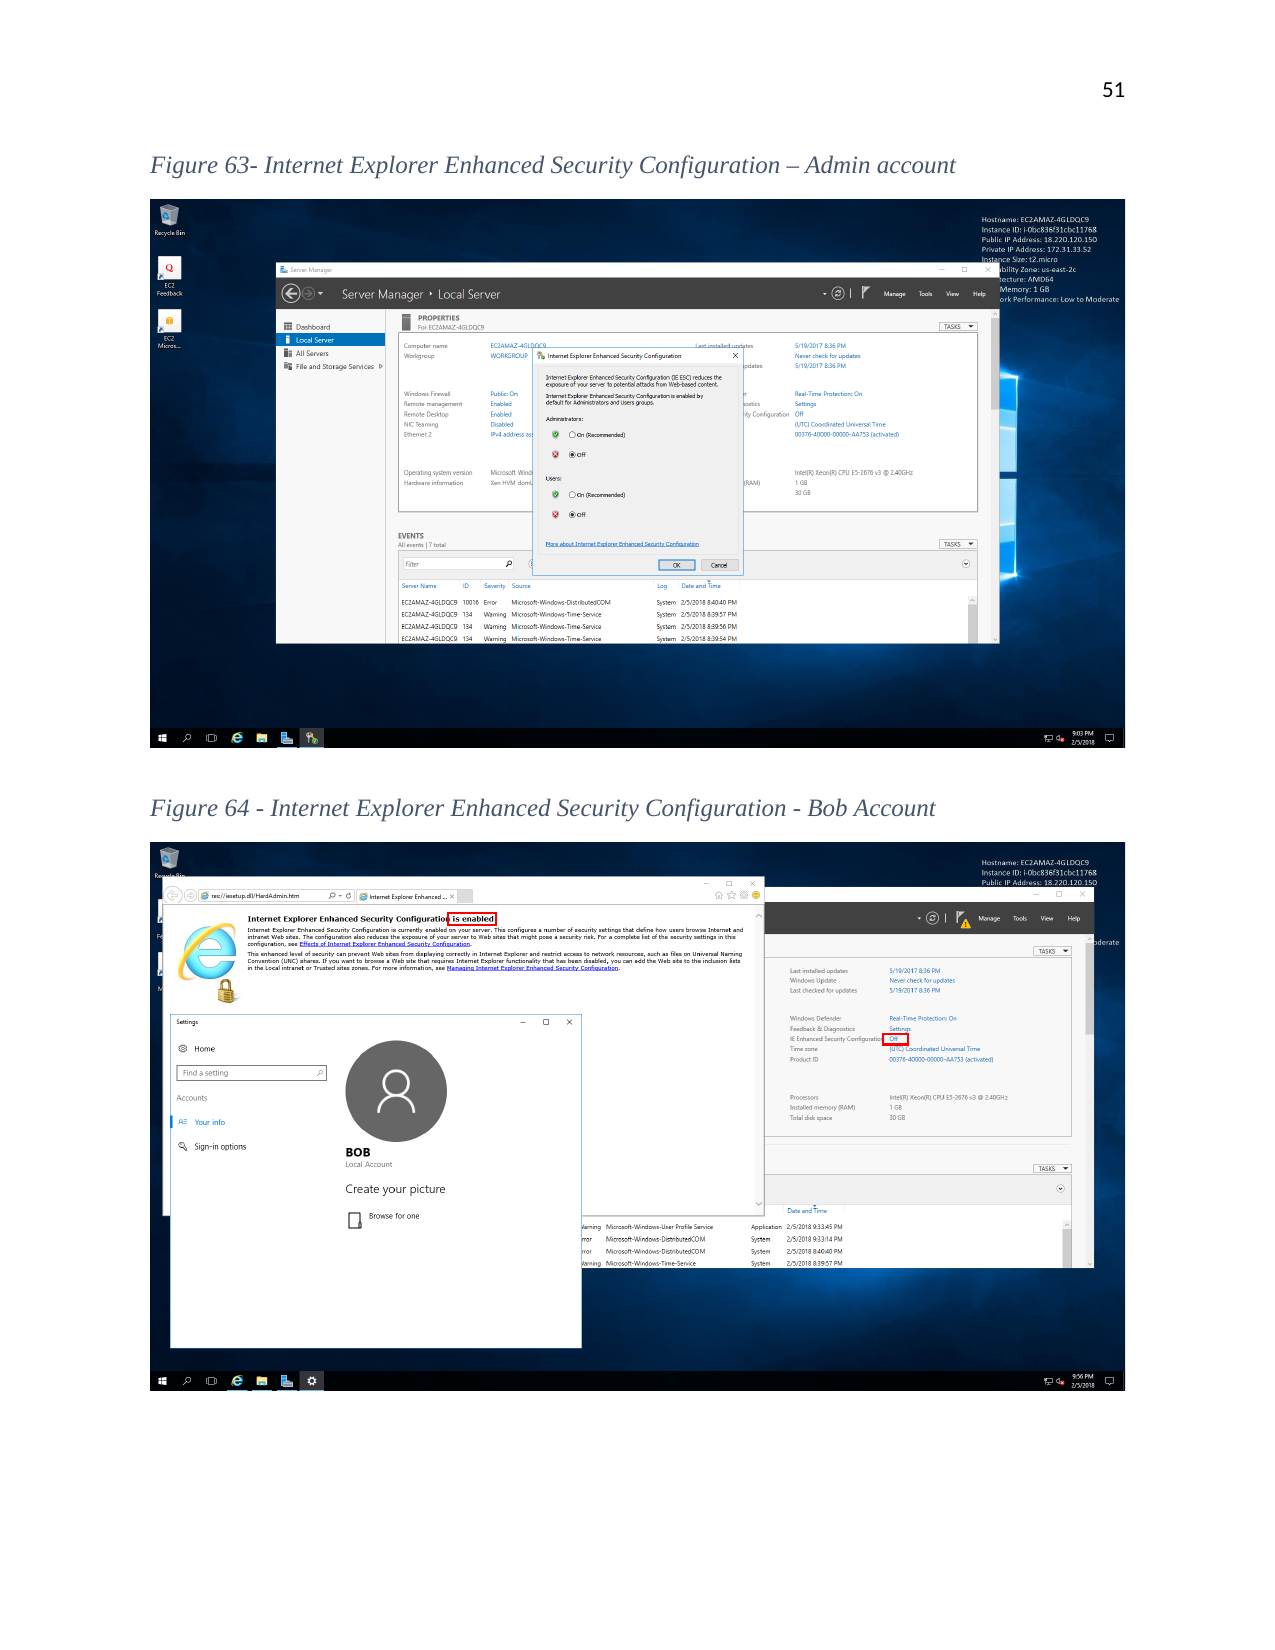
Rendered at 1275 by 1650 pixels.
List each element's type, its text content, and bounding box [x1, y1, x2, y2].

picture [150, 842, 1125, 1391]
text Figure 63- Internet Explorer Enhanced Security Configuration – Admin account [150, 150, 1125, 179]
picture [150, 199, 1125, 748]
text Figure 64 - Internet Explorer Enhanced Security Configuration - Bob Account [150, 793, 1125, 821]
